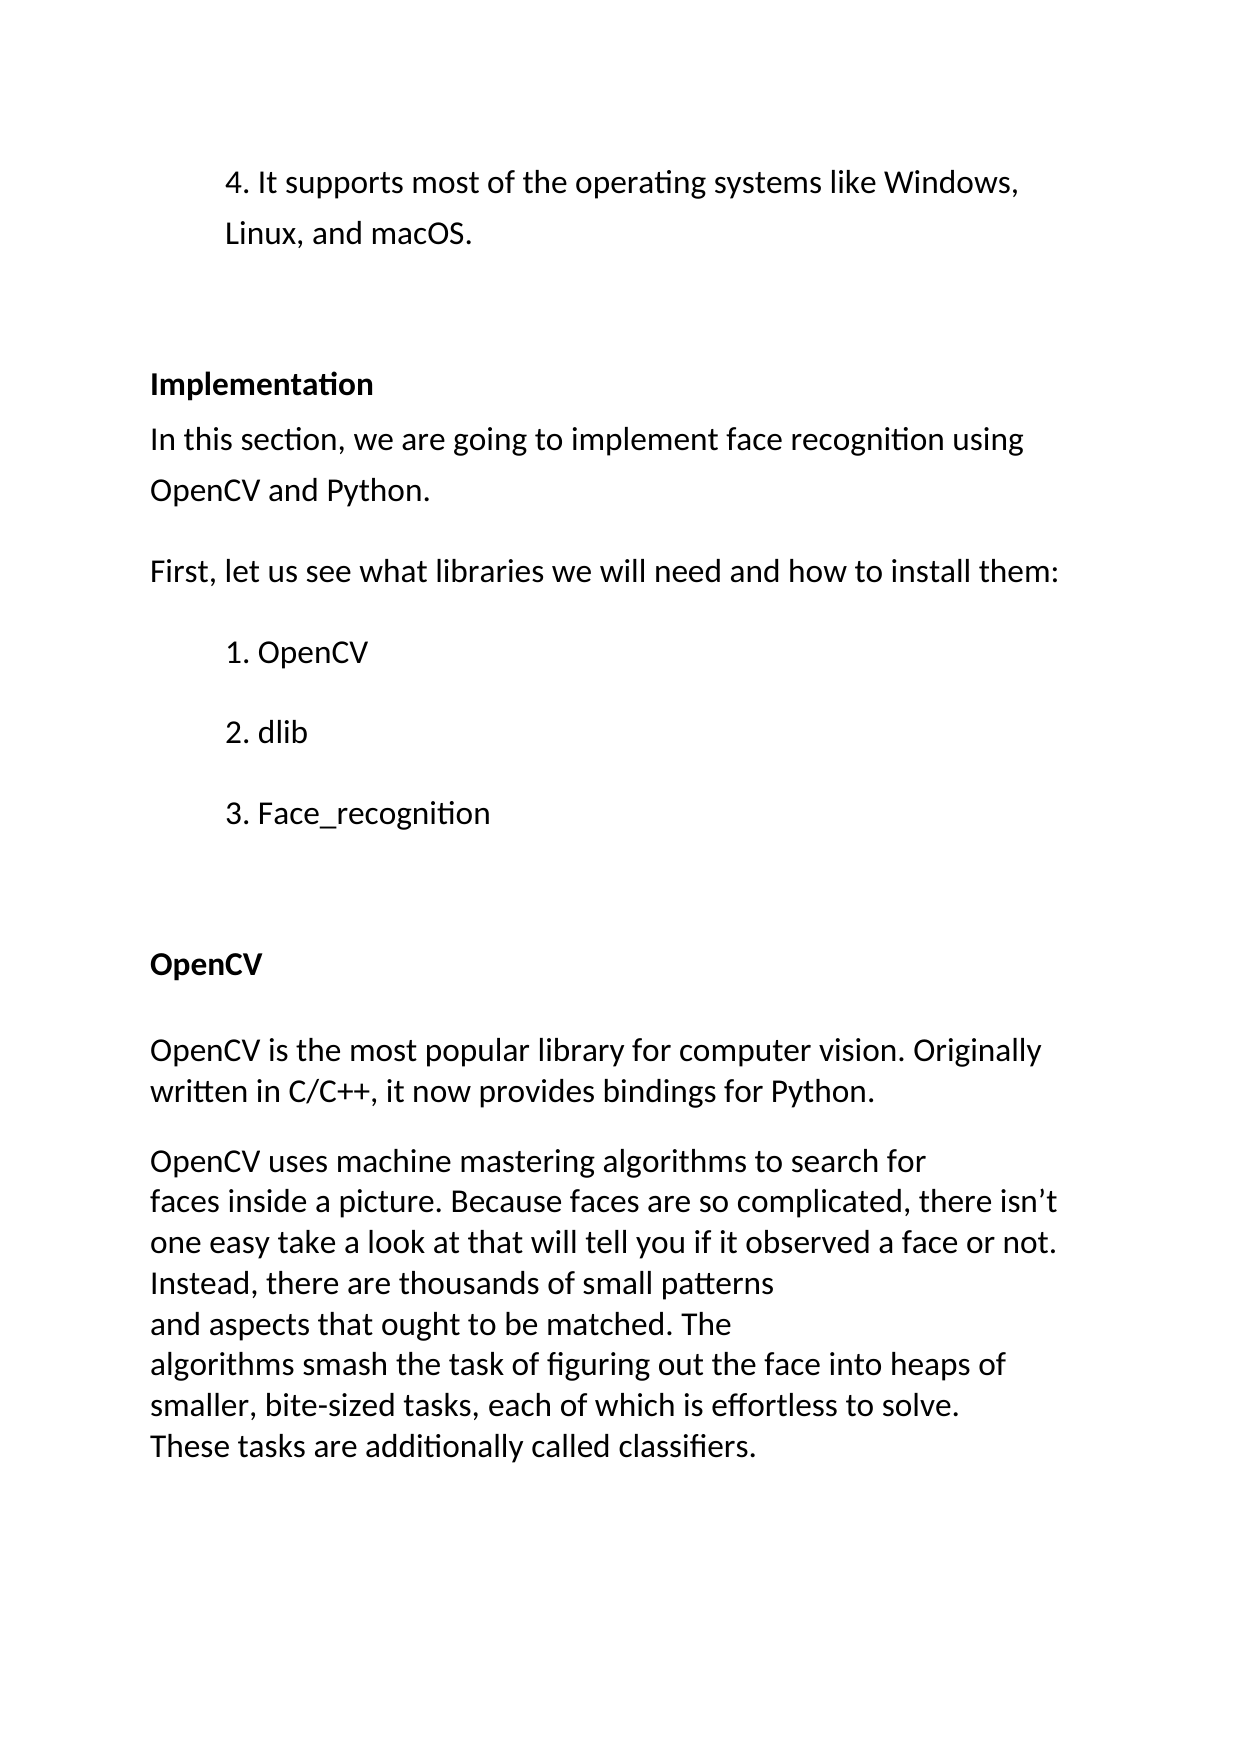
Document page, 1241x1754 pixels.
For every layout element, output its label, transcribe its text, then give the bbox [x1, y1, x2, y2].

text In this section, we are going to implement face recognition using OpenCV and Python. [150, 407, 1090, 510]
text OpenCV is the most popular library for computer vision. Originally written in C/C++, it now provides bindings for Python. [150, 1029, 1090, 1110]
text 1. OpenCV [225, 620, 1090, 672]
text OpenCV uses machine mastering algorithms to search for faces inside a picture. Because faces are so complicated, there isn’t one easy take a look at that will tell you if it observed a face or not. Instead, there are thousands of small patterns and aspects that ought to be matched. The algorithms smash the task of figuring out the face into heaps of smaller, bite-sized tasks, each of which is effortless to solve. These tasks are additionally called classifiers. [150, 1139, 1090, 1465]
subtitle Implementation [150, 363, 1090, 404]
text First, let us see what libraries we will need and how to install them: [150, 539, 1090, 591]
subtitle OpenCV [150, 943, 1090, 984]
text 3. Face_recognition [225, 781, 1090, 833]
text 4. It supports most of the operating systems like Windows, Linux, and macOS. [225, 150, 1090, 253]
text 2. dlib [225, 701, 1090, 752]
